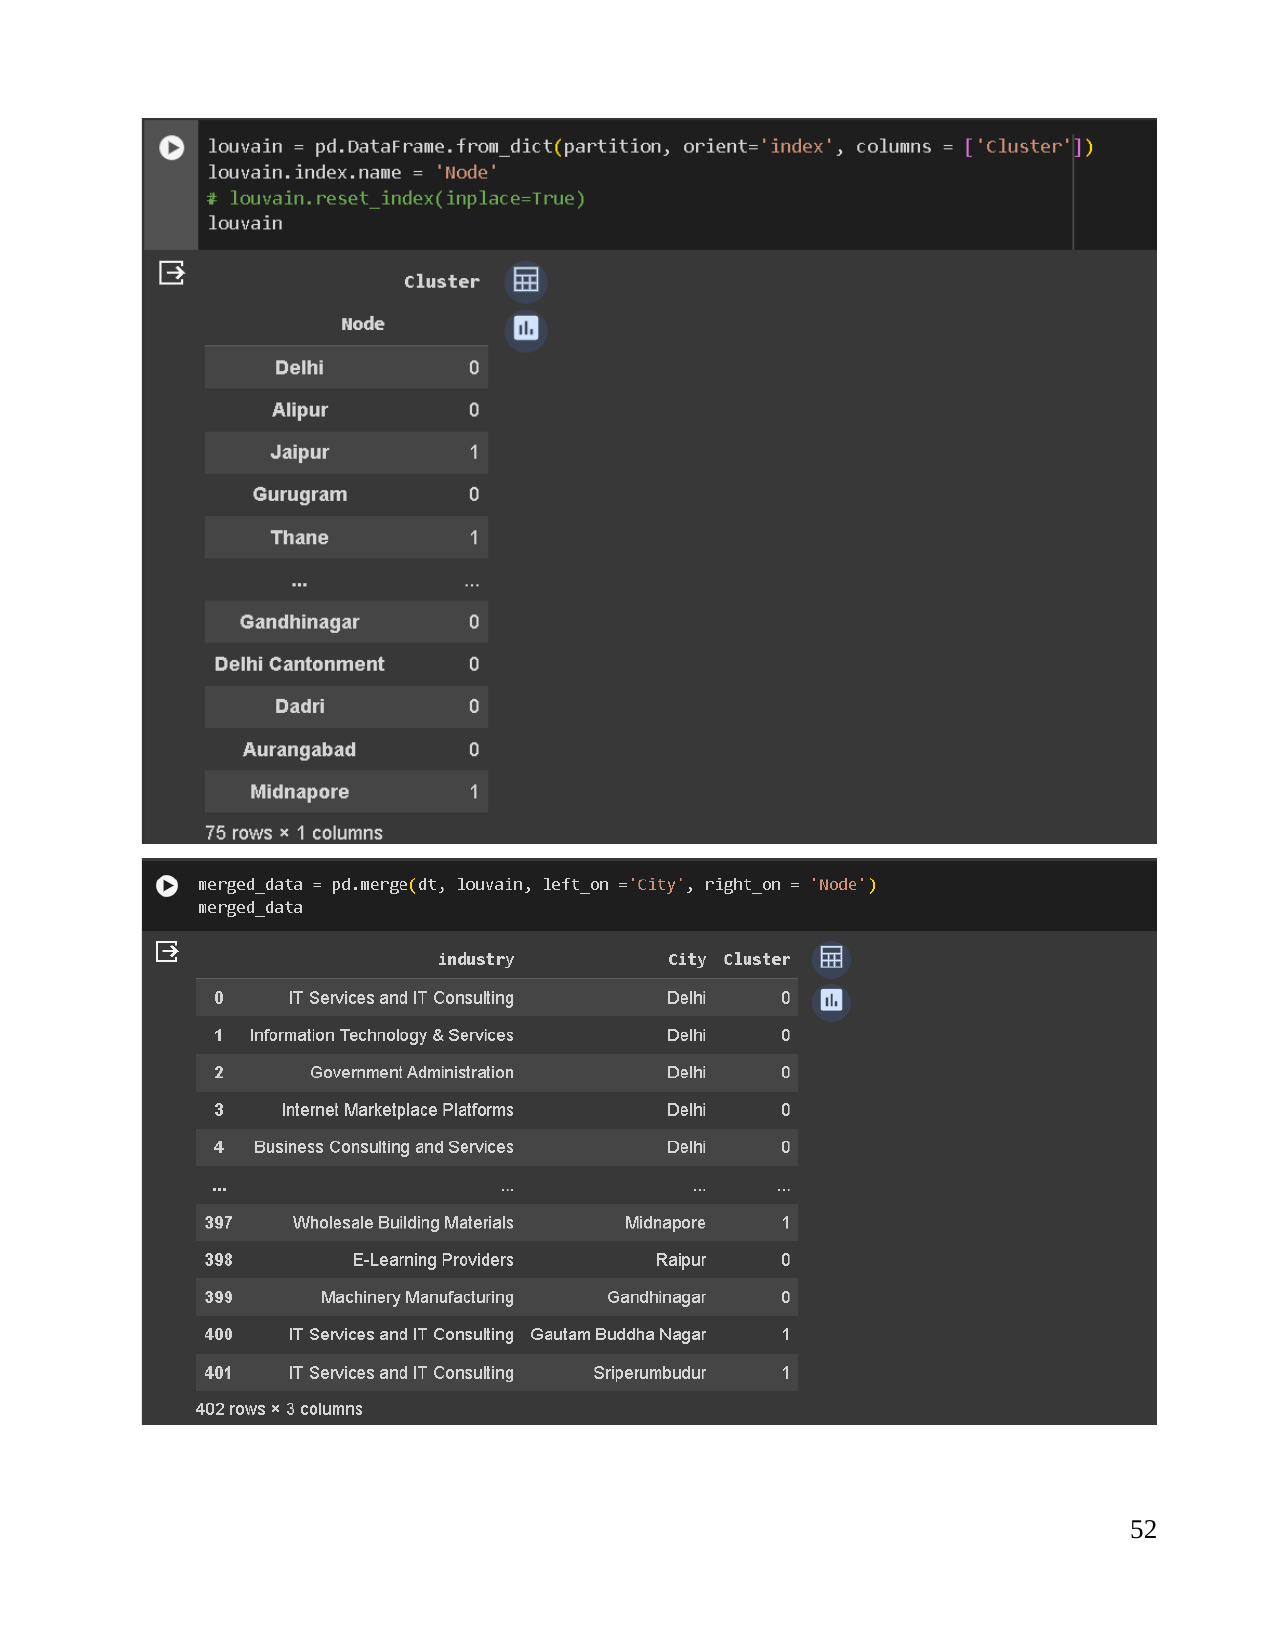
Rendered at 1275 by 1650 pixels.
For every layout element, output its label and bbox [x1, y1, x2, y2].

picture [141, 118, 1157, 844]
picture [141, 858, 1157, 1425]
